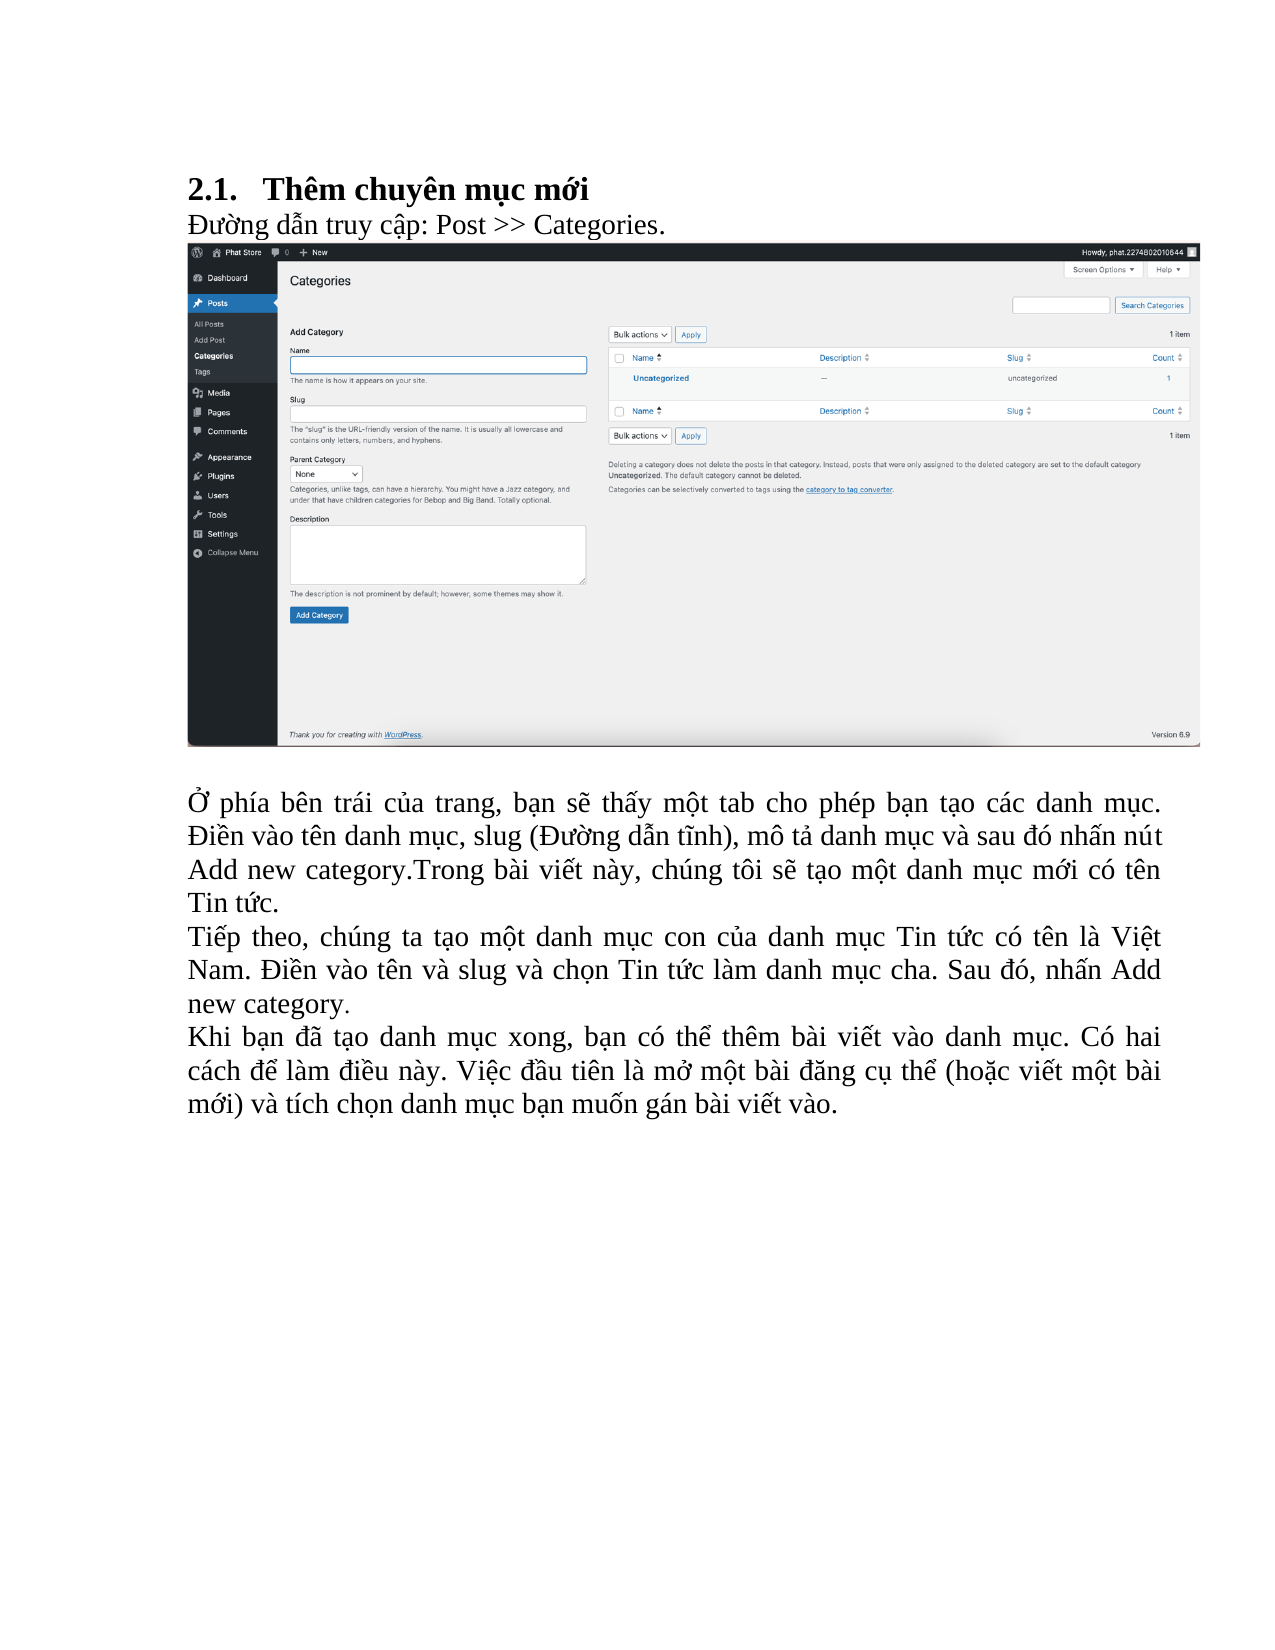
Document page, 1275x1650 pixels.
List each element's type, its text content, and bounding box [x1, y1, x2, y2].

text Ở phía bên trái của trang, bạn sẽ thấy một tab cho phép bạn tạo các danh mục. Điền vào tên danh mục, slug (Đường dẫn tĩnh), mô tả danh mục và sau đó nhấn nút Add new category.Trong bài viết này, chúng tôi sẽ tạo một danh mục mới có tên Tin tức. [187, 785, 1162, 919]
text Khi bạn đã tạo danh mục xong, bạn có thể thêm bài viết vào danh mục. Có hai cách để làm điều này. Việc đầu tiên là mở một bài đăng cụ thể (hoặc viết một bài mới) và tích chọn danh mục bạn muốn gán bài viết vào. [187, 1019, 1162, 1120]
picture [187, 240, 1200, 747]
list Thêm chuyên mục mới [187, 169, 1157, 207]
text Đường dẫn truy cập: Post >> Categories. [187, 207, 1157, 240]
text Tiếp theo, chúng ta tạo một danh mục con của danh mục Tin tức có tên là Việt Nam. Điền vào tên và slug và chọn Tin tức làm danh mục cha. Sau đó, nhấn Add new category. [187, 919, 1162, 1019]
